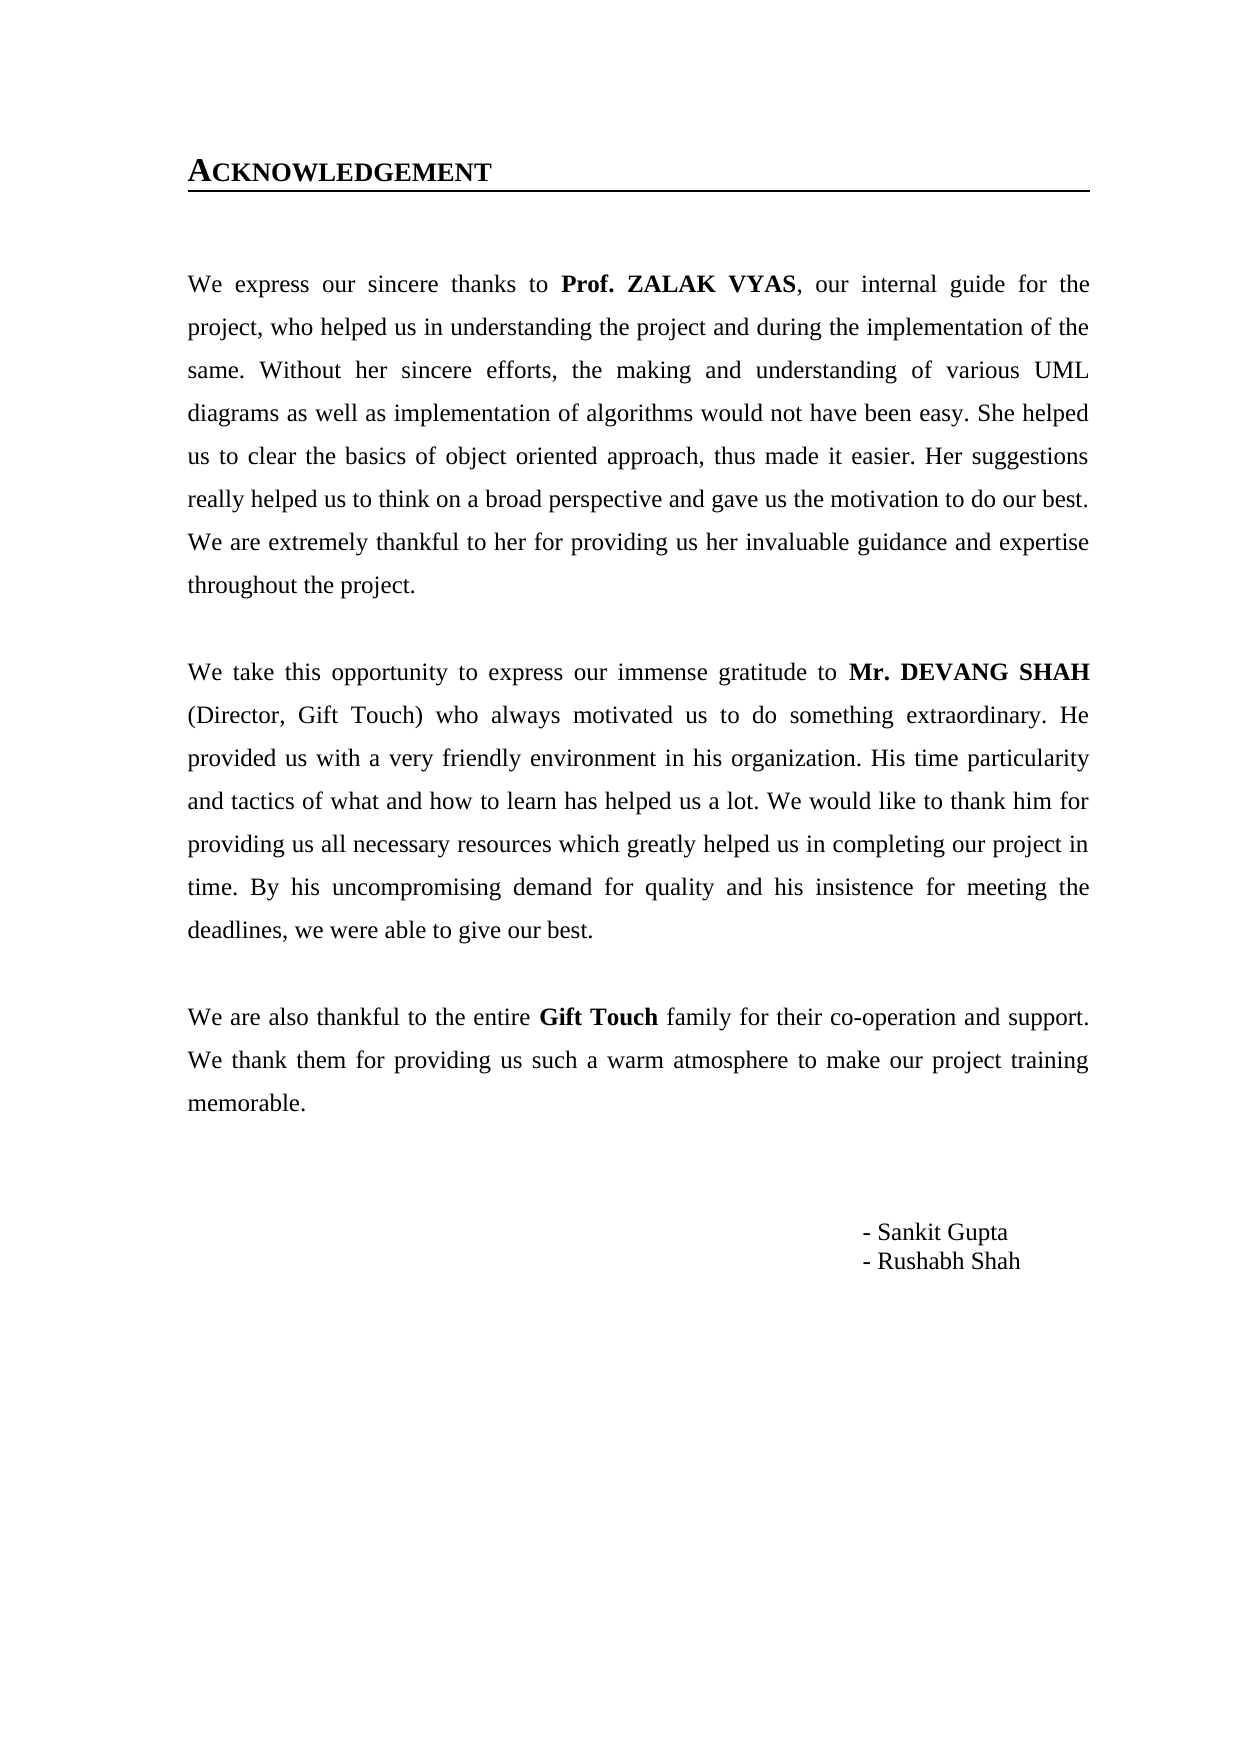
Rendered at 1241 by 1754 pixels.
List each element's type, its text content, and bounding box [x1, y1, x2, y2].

text We are also thankful to the entire Gift Touch family for their co-operation and support. We thank them for providing us such a warm atmosphere to make our project training memorable. [187, 1002, 1090, 1117]
subtitle Acknowledgement [187, 150, 1090, 192]
text - Sankit Gupta [187, 1217, 1090, 1246]
text - Rushabh Shah [187, 1246, 1090, 1275]
text We express our sincere thanks to Prof. ZALAK VYAS, our internal guide for the project, who helped us in understanding the project and during the implementation of the same. Without her sincere efforts, the making and understanding of various UML diagrams as well as implementation of algorithms would not have been easy. She helped us to clear the basics of object oriented approach, thus made it easier. Her suggestions really helped us to think on a broad perspective and gave us the motivation to do our best. We are extremely thankful to her for providing us her invaluable guidance and expertise throughout the project. [187, 269, 1090, 599]
text We take this opportunity to express our immense gratitude to Mr. DEVANG SHAH (Director, Gift Touch) who always motivated us to do something extraordinary. He provided us with a very friendly environment in his organization. His time particularity and tactics of what and how to learn has helped us a lot. We would like to thank him for providing us all necessary resources which greatly helped us in completing our project in time. By his uncompromising demand for quality and his insistence for meeting the deadlines, we were able to give our best. [187, 657, 1090, 944]
